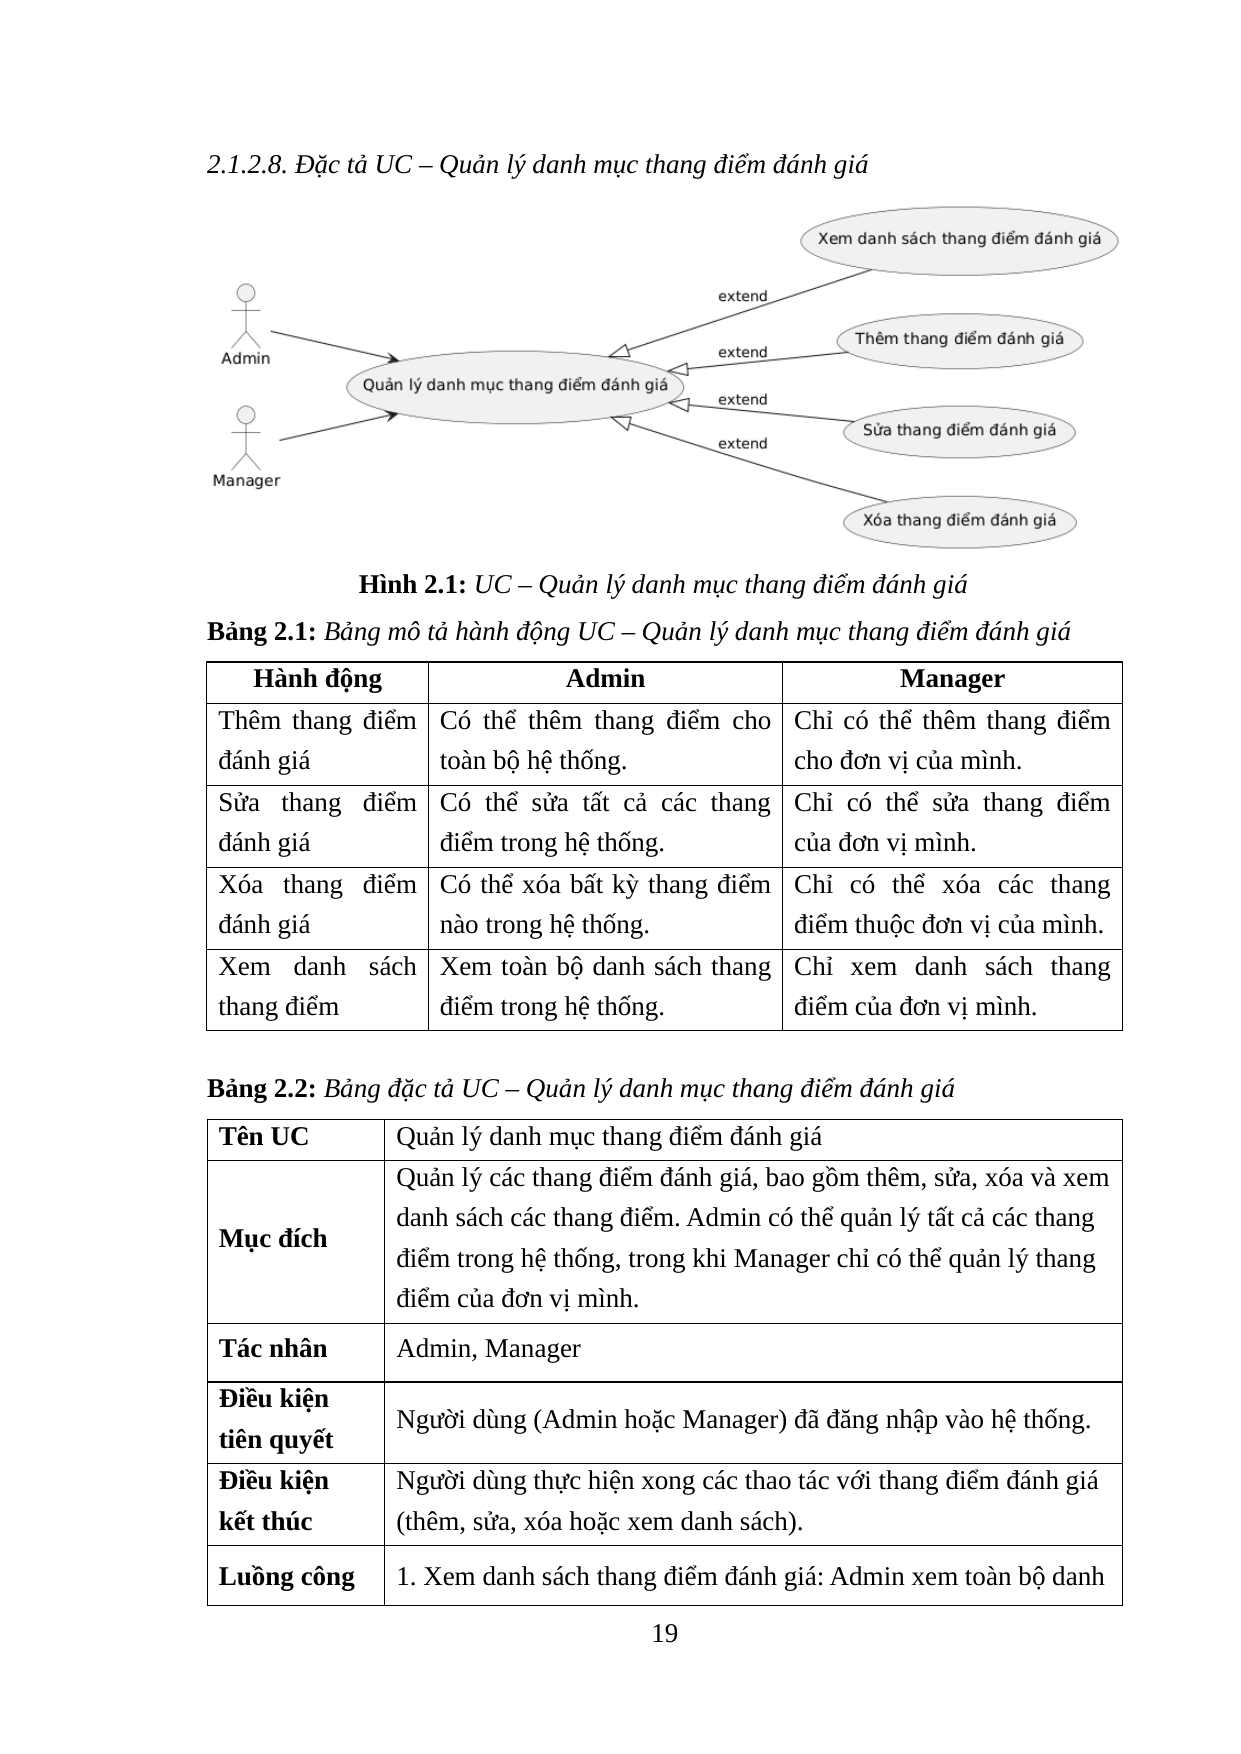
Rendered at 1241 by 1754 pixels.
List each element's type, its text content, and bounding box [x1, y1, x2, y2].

text Đặc tả UC – Quản lý danh mục thang điểm đánh giá [207, 148, 1122, 179]
table_cell Người dùng (Admin hoặc Manager) đã đăng nhập vào hệ thống. [385, 1383, 1122, 1463]
table_header Admin [429, 663, 782, 703]
table_cell Mục đích [208, 1161, 384, 1323]
table_cell Xem danh sách thang điểm [207, 950, 428, 1030]
table_header Tên UC [208, 1120, 384, 1160]
table_cell Thêm thang điểm đánh giá [207, 704, 428, 785]
table_cell Có thể thêm thang điểm cho toàn bộ hệ thống. [429, 704, 782, 785]
title Bảng đặc tả UC – Quản lý danh mục thang điểm đánh giá [207, 1072, 1122, 1103]
table_header Quản lý danh mục thang điểm đánh giá [385, 1120, 1122, 1160]
table_header Manager [783, 663, 1122, 703]
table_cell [385, 1546, 1122, 1605]
table_header Hành động [207, 663, 428, 703]
table_cell Chỉ xem danh sách thang điểm của đơn vị mình. [783, 950, 1122, 1030]
table_cell Điều kiện tiên quyết [208, 1383, 384, 1463]
table_cell Admin, Manager [385, 1324, 1122, 1381]
table_cell Xem toàn bộ danh sách thang điểm trong hệ thống. [429, 950, 782, 1030]
table_cell Điều kiện kết thúc [208, 1464, 384, 1545]
title Bảng mô tả hành động UC – Quản lý danh mục thang điểm đánh giá [207, 615, 1122, 646]
table_cell Xóa thang điểm đánh giá [207, 868, 428, 948]
table_cell Quản lý các thang điểm đánh giá, bao gồm thêm, sửa, xóa và xem danh sách các thang điểm. Admin có thể quản lý tất cả các thang điểm trong hệ thống, trong khi Manager chỉ có thể quản lý thang điểm của đơn vị mình. [385, 1161, 1122, 1323]
table_cell Sửa thang điểm đánh giá [207, 786, 428, 867]
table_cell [208, 1546, 384, 1605]
picture [206, 200, 1123, 553]
table_cell Có thể xóa bất kỳ thang điểm nào trong hệ thống. [429, 868, 782, 948]
table_cell Chỉ có thể sửa thang điểm của đơn vị mình. [783, 786, 1122, 867]
title UC – Quản lý danh mục thang điểm đánh giá [207, 568, 1122, 599]
table_cell Chỉ có thể thêm thang điểm cho đơn vị của mình. [783, 704, 1122, 785]
table_cell Chỉ có thể xóa các thang điểm thuộc đơn vị của mình. [783, 868, 1122, 948]
table_cell Có thể sửa tất cả các thang điểm trong hệ thống. [429, 786, 782, 867]
table_cell Tác nhân [208, 1324, 384, 1381]
table_cell Người dùng thực hiện xong các thao tác với thang điểm đánh giá (thêm, sửa, xóa hoặc xem danh sách). [385, 1464, 1122, 1545]
